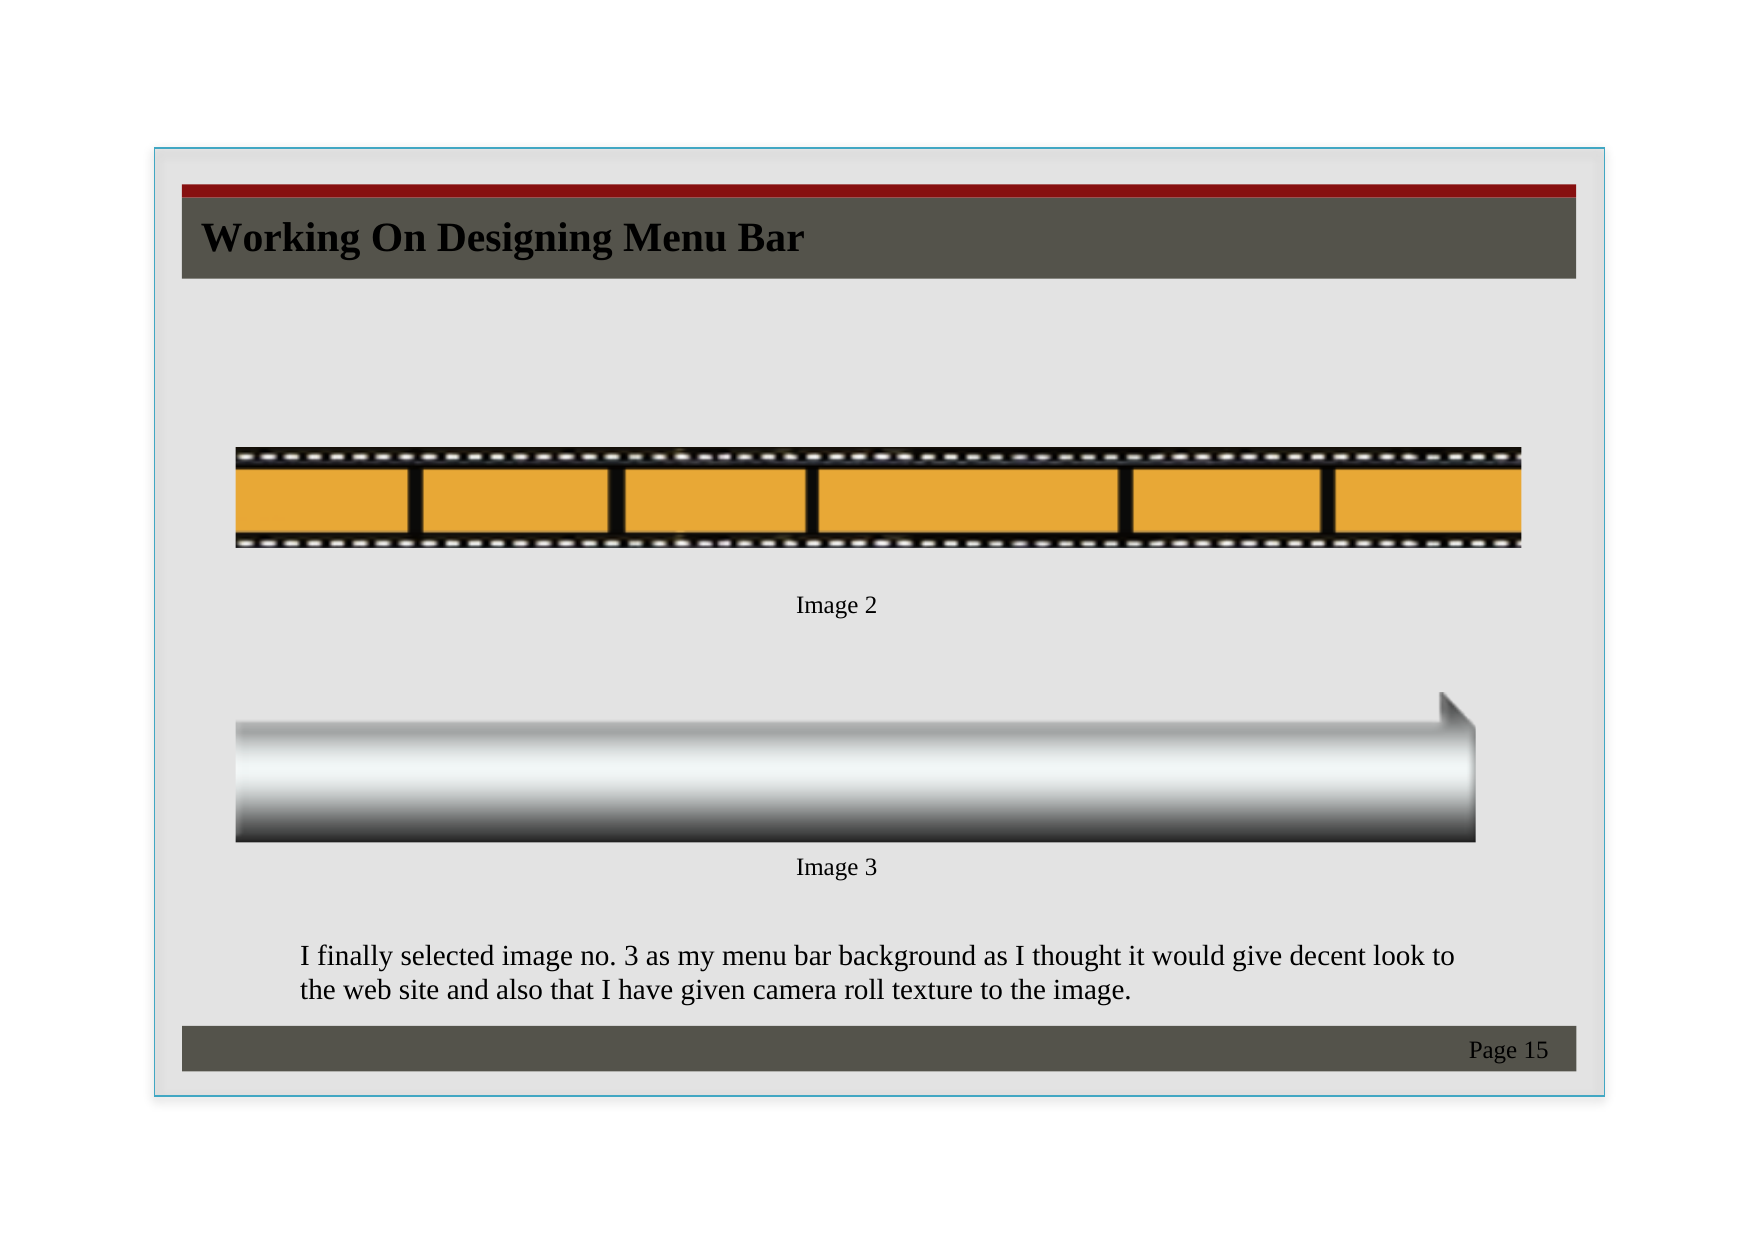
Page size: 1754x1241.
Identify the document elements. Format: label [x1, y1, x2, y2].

picture [233, 447, 1520, 546]
picture [233, 692, 1474, 841]
